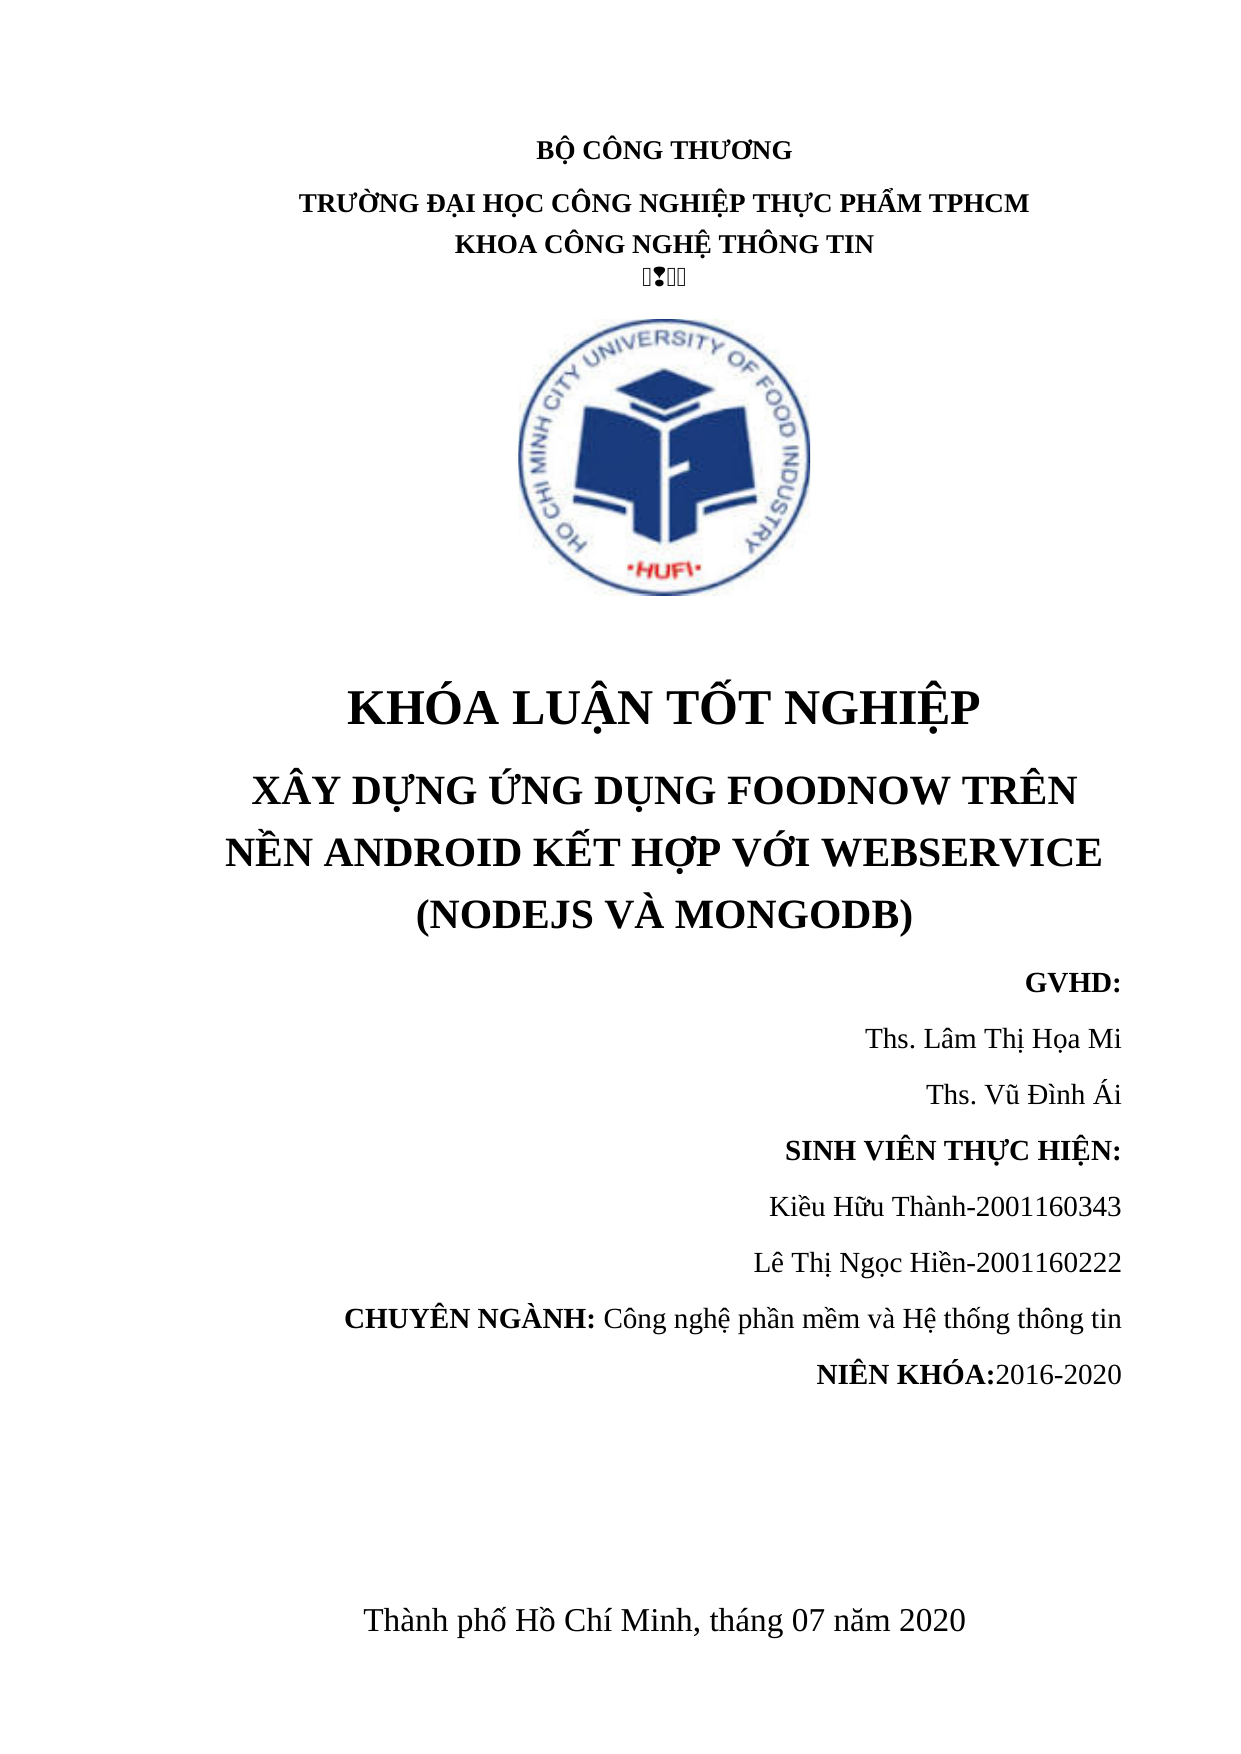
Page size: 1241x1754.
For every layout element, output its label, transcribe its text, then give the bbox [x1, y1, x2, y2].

picture [518, 319, 811, 596]
text CHUYÊN NGÀNH: Công nghệ phần mềm và Hệ thống thông tin [207, 1301, 1122, 1334]
text Ths. Lâm Thị Họa Mi [207, 1021, 1122, 1054]
text Ths. Vũ Đình Ái [207, 1077, 1122, 1110]
text Thành phố Hồ Chí Minh, tháng 07 năm 2020 [207, 1600, 1122, 1638]
text Lê Thị Ngọc Hiền-2001160222 [207, 1245, 1122, 1278]
text TRƯỜNG ĐẠI HỌC CÔNG NGHIỆP THỰC PHẨM TPHCM [207, 187, 1122, 218]
text NIÊN KHÓA:2016-2020 [207, 1357, 1122, 1391]
text KHÓA LUẬN TỐT NGHIỆP [207, 678, 1122, 736]
text GVHD: [207, 965, 1122, 998]
text SINH VIÊN THỰC HIỆN: [207, 1133, 1122, 1166]
text Kiều Hữu Thành-2001160343 [207, 1189, 1122, 1222]
text BỘ CÔNG THƯƠNG [207, 134, 1122, 166]
text KHOA CÔNG NGHỆ THÔNG TIN [207, 228, 1122, 259]
text XÂY DỰNG ỨNG DỤNG FOODNOW TRÊN NỀN ANDROID KẾT HỢP VỚI WEBSERVICE (NODEJS VÀ MONGODB) [207, 765, 1122, 938]
